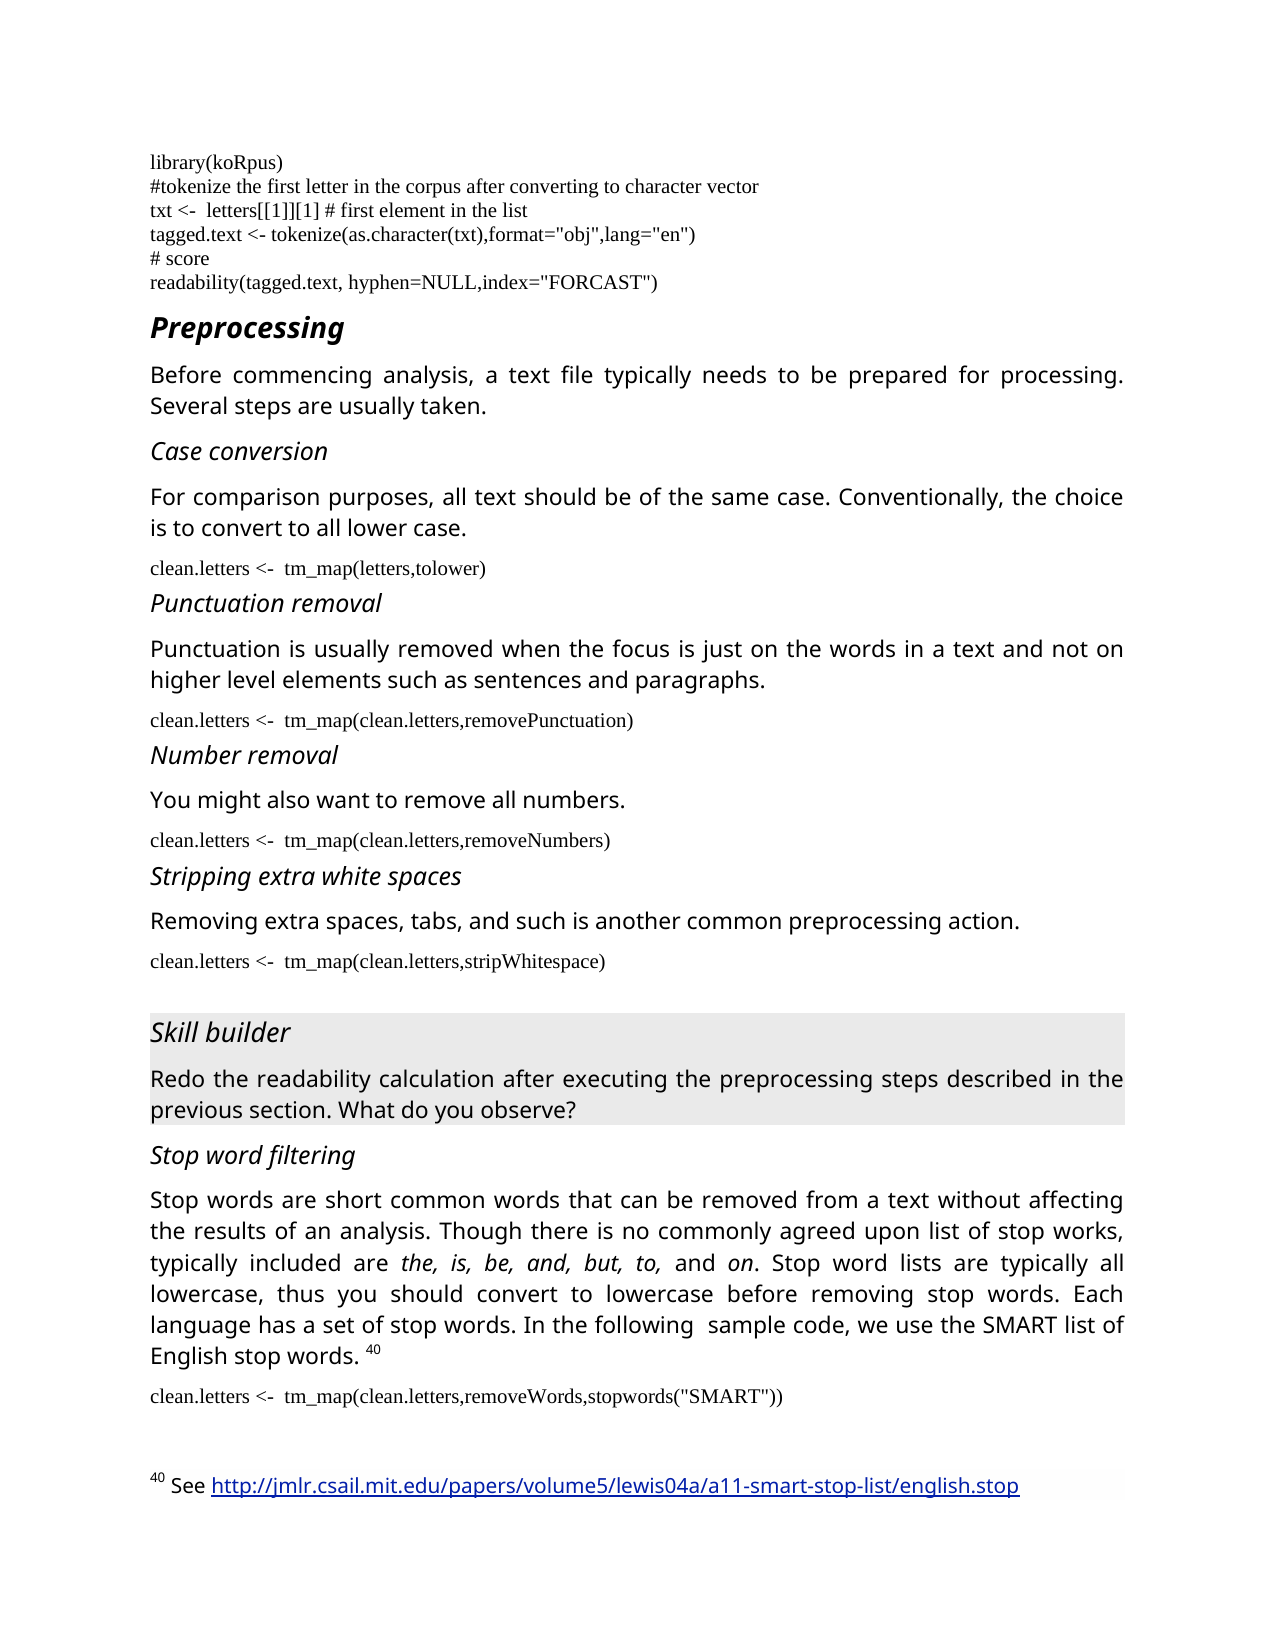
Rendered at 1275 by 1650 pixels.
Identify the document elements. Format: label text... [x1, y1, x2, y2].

text Redo the readability calculation after executing the preprocessing steps described in the previous section. What do you observe? [150, 1062, 1125, 1125]
text For comparison purposes, all text should be of the same case. Conventionally, the choice is to convert to all lower case. [150, 481, 1125, 543]
text Punctuation is usually removed when the focus is just on the words in a text and not on higher level elements such as sentences and paragraphs. [150, 632, 1125, 695]
text Before commencing analysis, a text file typically needs to be prepared for processing. Several steps are usually taken. [150, 359, 1125, 422]
text You might also want to remove all numbers. [150, 784, 1125, 816]
text txt <- letters[[1]][1] # first element in the list [150, 198, 1125, 222]
subtitle Skill builder [150, 1013, 1125, 1050]
text readability(tagged.text, hyphen=NULL,index="FORCAST") [150, 270, 1125, 294]
subtitle Case conversion [150, 434, 1125, 468]
subtitle Number removal [150, 738, 1125, 772]
text tagged.text <- tokenize(as.character(txt),format="obj",lang="en") [150, 222, 1125, 246]
text # score [150, 246, 1125, 270]
text clean.letters <- tm_map(clean.letters,removePunctuation) [150, 707, 1125, 732]
text Removing extra spaces, tabs, and such is another common preprocessing action. [150, 905, 1125, 936]
subtitle Stop word filtering [150, 1137, 1125, 1172]
text #tokenize the first letter in the corpus after converting to character vector [150, 174, 1125, 198]
text clean.letters <- tm_map(letters,tolower) [150, 556, 1125, 580]
text library(koRpus) [150, 150, 1125, 174]
text clean.letters <- tm_map(clean.letters,stripWhitespace) [150, 949, 1125, 973]
subtitle Punctuation removal [150, 586, 1125, 620]
subtitle Preprocessing [150, 307, 1125, 347]
text clean.letters <- tm_map(clean.letters,removeWords,stopwords("SMART")) [150, 1384, 1125, 1408]
subtitle Stripping extra white spaces [150, 858, 1125, 892]
text clean.letters <- tm_map(clean.letters,removeNumbers) [150, 828, 1125, 852]
text Stop words are short common words that can be removed from a text without affecting the results of an analysis. Though there is no commonly agreed upon list of stop works, typically included are the, is, be, and, but, to, and on. Stop word lists are typically all lowercase, thus you should convert to lowercase before removing stop words. Each language has a set of stop words. In the following sample code, we use the SMART list of English stop words. [150, 1184, 1125, 1372]
